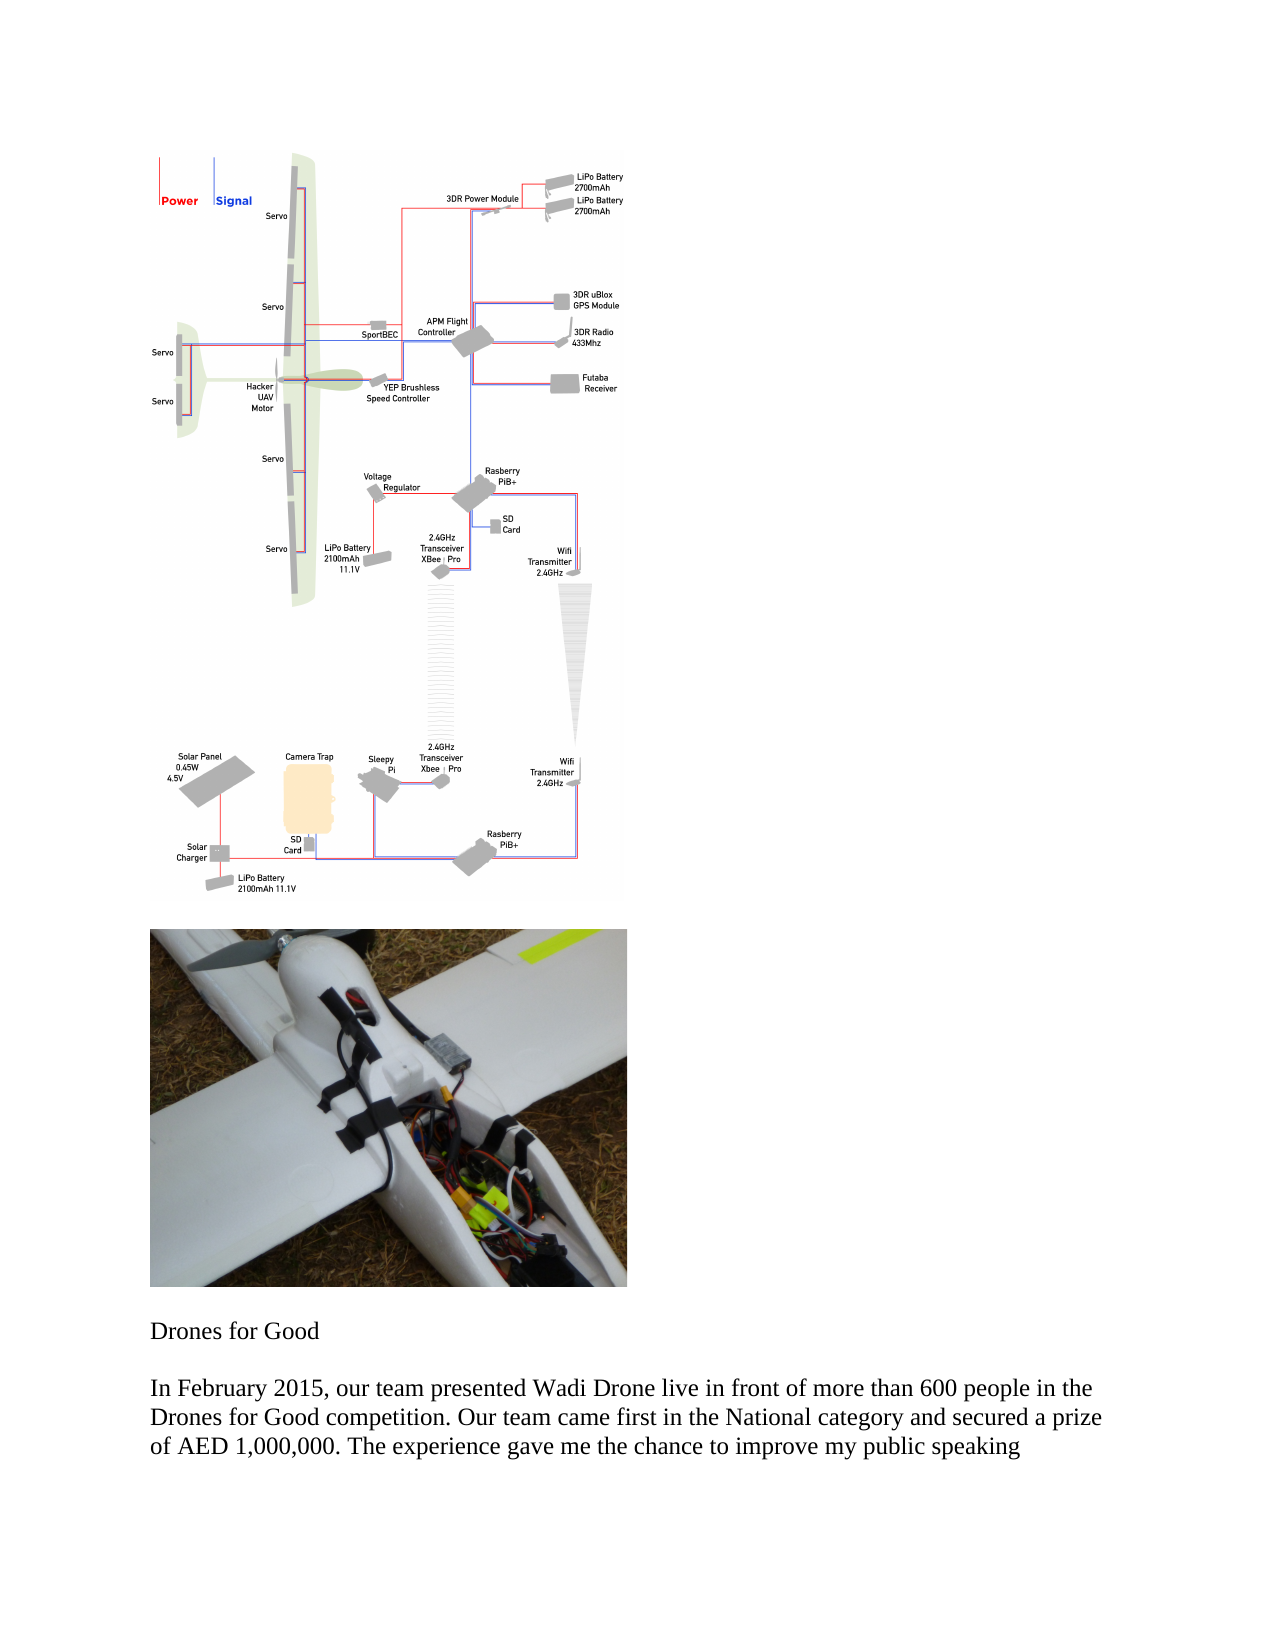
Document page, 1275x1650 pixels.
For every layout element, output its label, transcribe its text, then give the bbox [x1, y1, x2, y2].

picture [150, 150, 625, 901]
picture [150, 929, 628, 1287]
text Drones for Good [150, 1316, 1125, 1344]
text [150, 1373, 1125, 1459]
